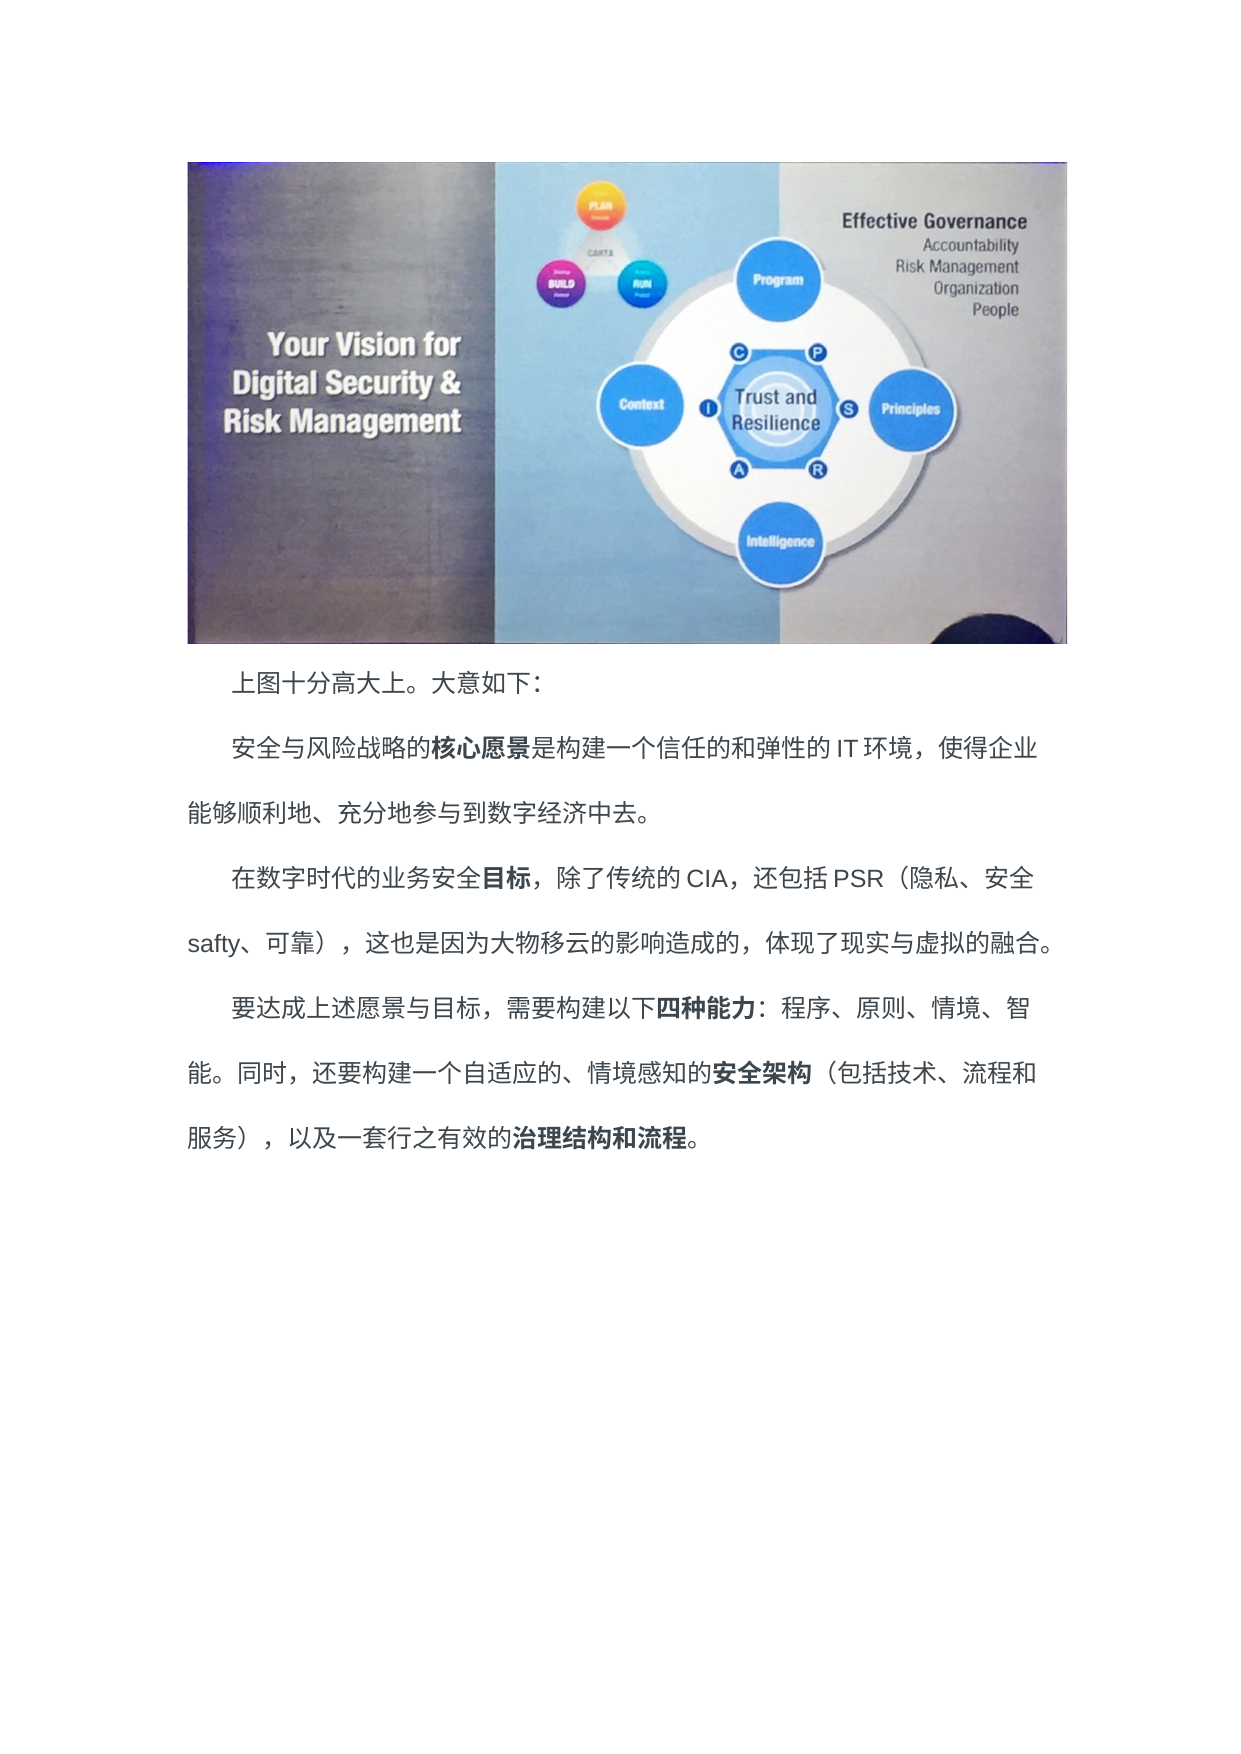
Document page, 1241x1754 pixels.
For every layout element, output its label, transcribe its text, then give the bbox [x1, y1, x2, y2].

picture [187, 162, 1068, 644]
text 上图十分高大上。大意如下： [187, 649, 1053, 714]
text 要达成上述愿景与目标，需要构建以下四种能力：程序、原则、情境、智能。同时，还要构建一个自适应的、情境感知的安全架构（包括技术、流程和服务），以及一套行之有效的治理结构和流程。 [187, 974, 1053, 1169]
text 安全与风险战略的核心愿景是构建一个信任的和弹性的IT环境，使得企业能够顺利地、充分地参与到数字经济中去。 [187, 714, 1053, 844]
text 在数字时代的业务安全目标，除了传统的CIA，还包括PSR（隐私、安全safty、可靠），这也是因为大物移云的影响造成的，体现了现实与虚拟的融合。 [187, 844, 1053, 974]
